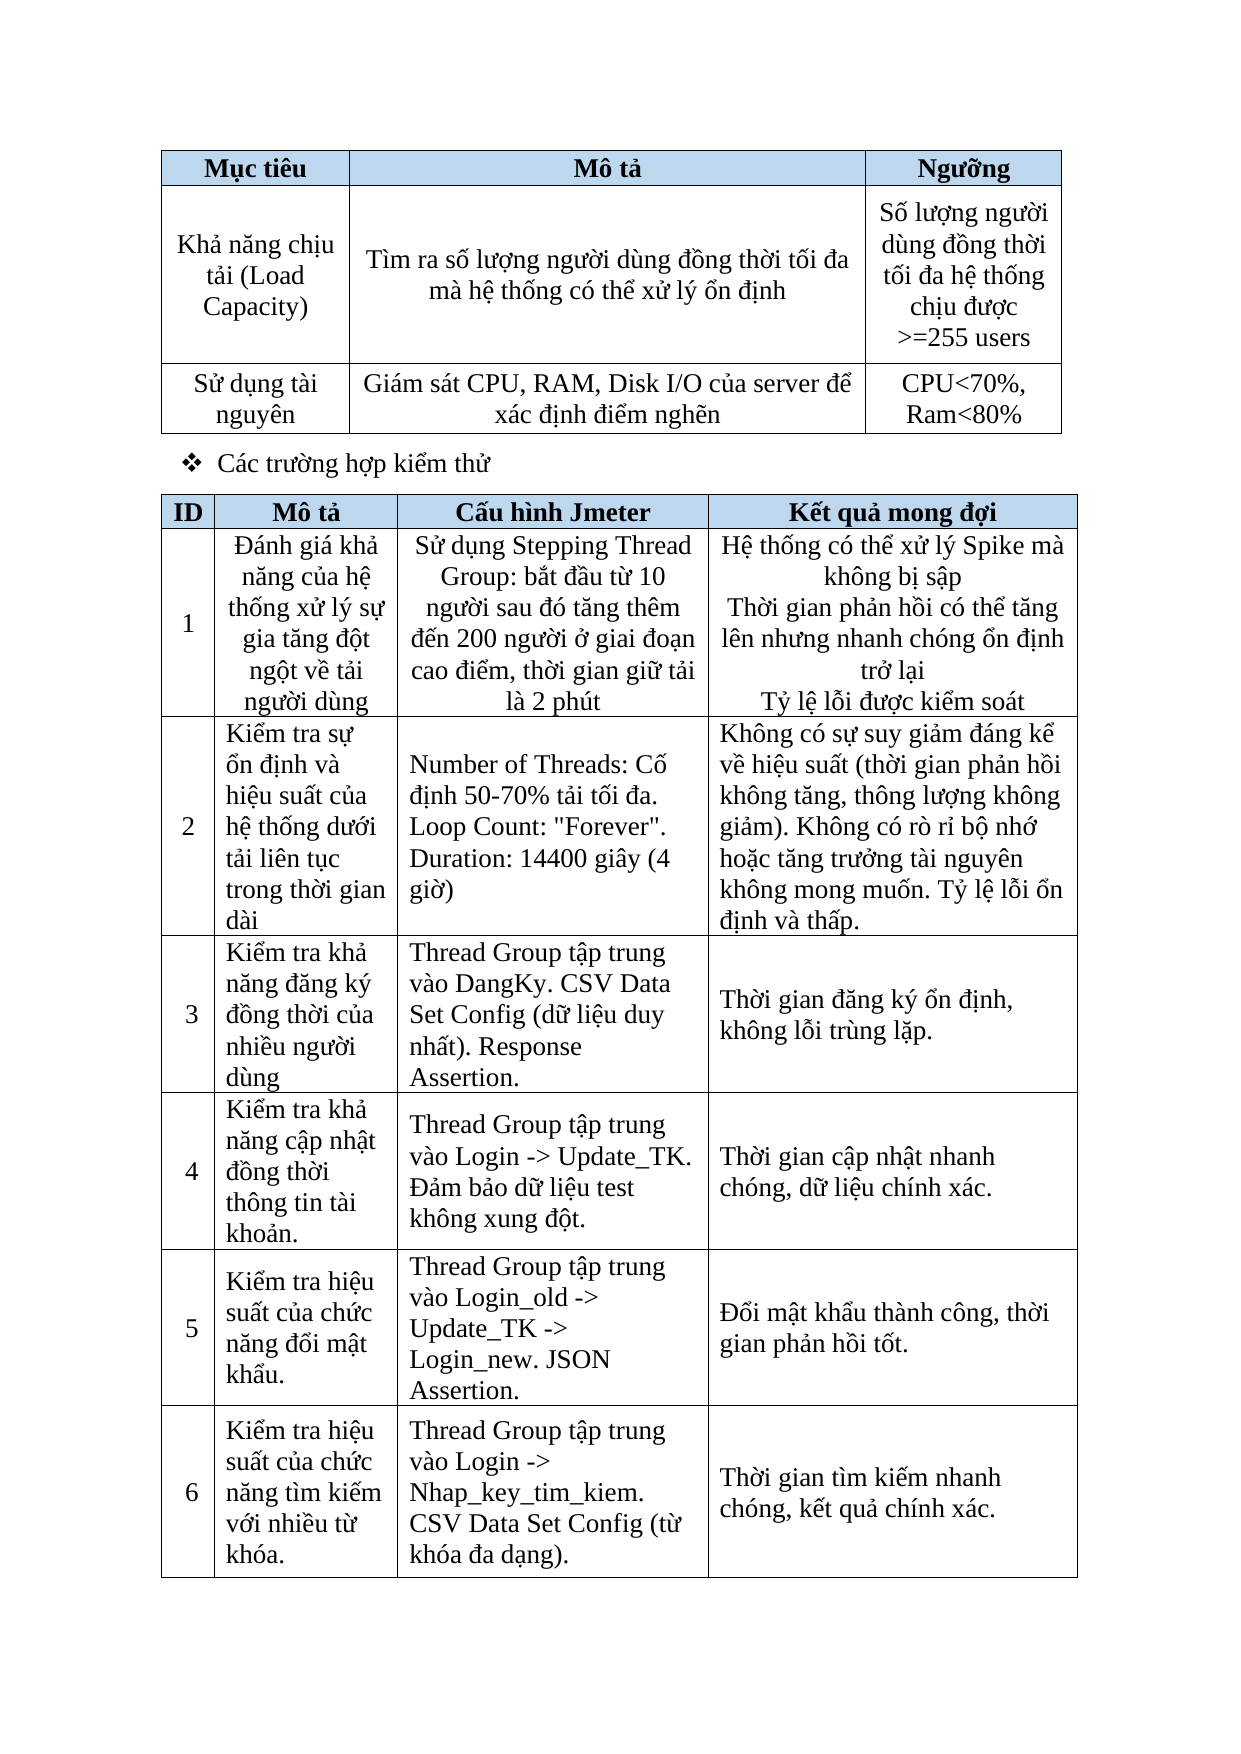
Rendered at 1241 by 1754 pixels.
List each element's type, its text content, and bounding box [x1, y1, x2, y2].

table_cell Tìm ra số lượng người dùng đồng thời tối đa mà hệ thống có thể xử lý ổn định [350, 186, 865, 362]
table_cell Khả năng chịu tải (Load Capacity) [162, 186, 349, 362]
table_cell Đổi mật khẩu thành công, thời gian phản hồi tốt. [709, 1250, 1077, 1405]
table_header Ngưỡng [866, 151, 1061, 185]
table_cell Sử dụng Stepping Thread Group: bắt đầu từ 10 người sau đó tăng thêm đến 200 người ở giai đoạn cao điểm, thời gian giữ tải là 2 phút [398, 529, 708, 716]
table_cell 6 [162, 1406, 214, 1577]
table_cell Thời gian cập nhật nhanh chóng, dữ liệu chính xác. [709, 1093, 1077, 1249]
table_header Kết quả mong đợi [709, 495, 1077, 528]
table_cell Kiểm tra sự ổn định và hiệu suất của hệ thống dưới tải liên tục trong thời gian dài [215, 717, 397, 935]
table_cell 5 [162, 1250, 214, 1405]
table_cell Thread Group tập trung vào DangKy. CSV Data Set Config (dữ liệu duy nhất). Response Assertion. [398, 936, 708, 1092]
table_header ID [162, 495, 214, 528]
table_header Mục tiêu [162, 151, 349, 185]
table_cell 2 [162, 717, 214, 935]
table_cell Thread Group tập trung vào Login -> Update_TK. Đảm bảo dữ liệu test không xung đột. [398, 1093, 708, 1249]
table_cell CPU<70%, Ram<80% [866, 364, 1061, 433]
list Các trường hợp kiểm thử [179, 447, 1090, 478]
table_cell Thời gian tìm kiếm nhanh chóng, kết quả chính xác. [709, 1406, 1077, 1577]
table_cell Kiểm tra hiệu suất của chức năng đổi mật khẩu. [215, 1250, 397, 1405]
table_cell Kiểm tra khả năng cập nhật đồng thời thông tin tài khoản. [215, 1093, 397, 1249]
table_cell Number of Threads: Cố định 50-70% tải tối đa. Loop Count: "Forever". Duration: 14400 giây (4 giờ) [398, 717, 708, 935]
table_cell Kiểm tra hiệu suất của chức năng tìm kiếm với nhiều từ khóa. [215, 1406, 397, 1577]
table_header Mô tả [350, 151, 865, 185]
table_cell 4 [162, 1093, 214, 1249]
table_cell Kiểm tra khả năng đăng ký đồng thời của nhiều người dùng [215, 936, 397, 1092]
table_cell Số lượng người dùng đồng thời tối đa hệ thống chịu được >=255 users [866, 186, 1061, 362]
table_cell Hệ thống có thể xử lý Spike mà không bị sập Thời gian phản hồi có thể tăng lên nhưng nhanh chóng ổn định trở lại Tỷ lệ lỗi được kiểm soát [709, 529, 1077, 716]
table_header Mô tả [215, 495, 397, 528]
table_cell Thread Group tập trung vào Login -> Nhap_key_tim_kiem. CSV Data Set Config (từ khóa đa dạng). [398, 1406, 708, 1577]
table_cell 3 [162, 936, 214, 1092]
table_header Cấu hình Jmeter [398, 495, 708, 528]
table_cell Không có sự suy giảm đáng kể về hiệu suất (thời gian phản hồi không tăng, thông lượng không giảm). Không có rò rỉ bộ nhớ hoặc tăng trưởng tài nguyên không mong muốn. Tỷ lệ lỗi ổn định và thấp. [709, 717, 1077, 935]
table_cell Thread Group tập trung vào Login_old -> Update_TK -> Login_new. JSON Assertion. [398, 1250, 708, 1405]
table_cell Giám sát CPU, RAM, Disk I/O của server để xác định điểm nghẽn [350, 364, 865, 433]
table_cell Đánh giá khả năng của hệ thống xử lý sự gia tăng đột ngột về tải người dùng [215, 529, 397, 716]
table_cell Sử dụng tài nguyên [162, 364, 349, 433]
table_cell Thời gian đăng ký ổn định, không lỗi trùng lặp. [709, 936, 1077, 1092]
table_cell 1 [162, 529, 214, 716]
